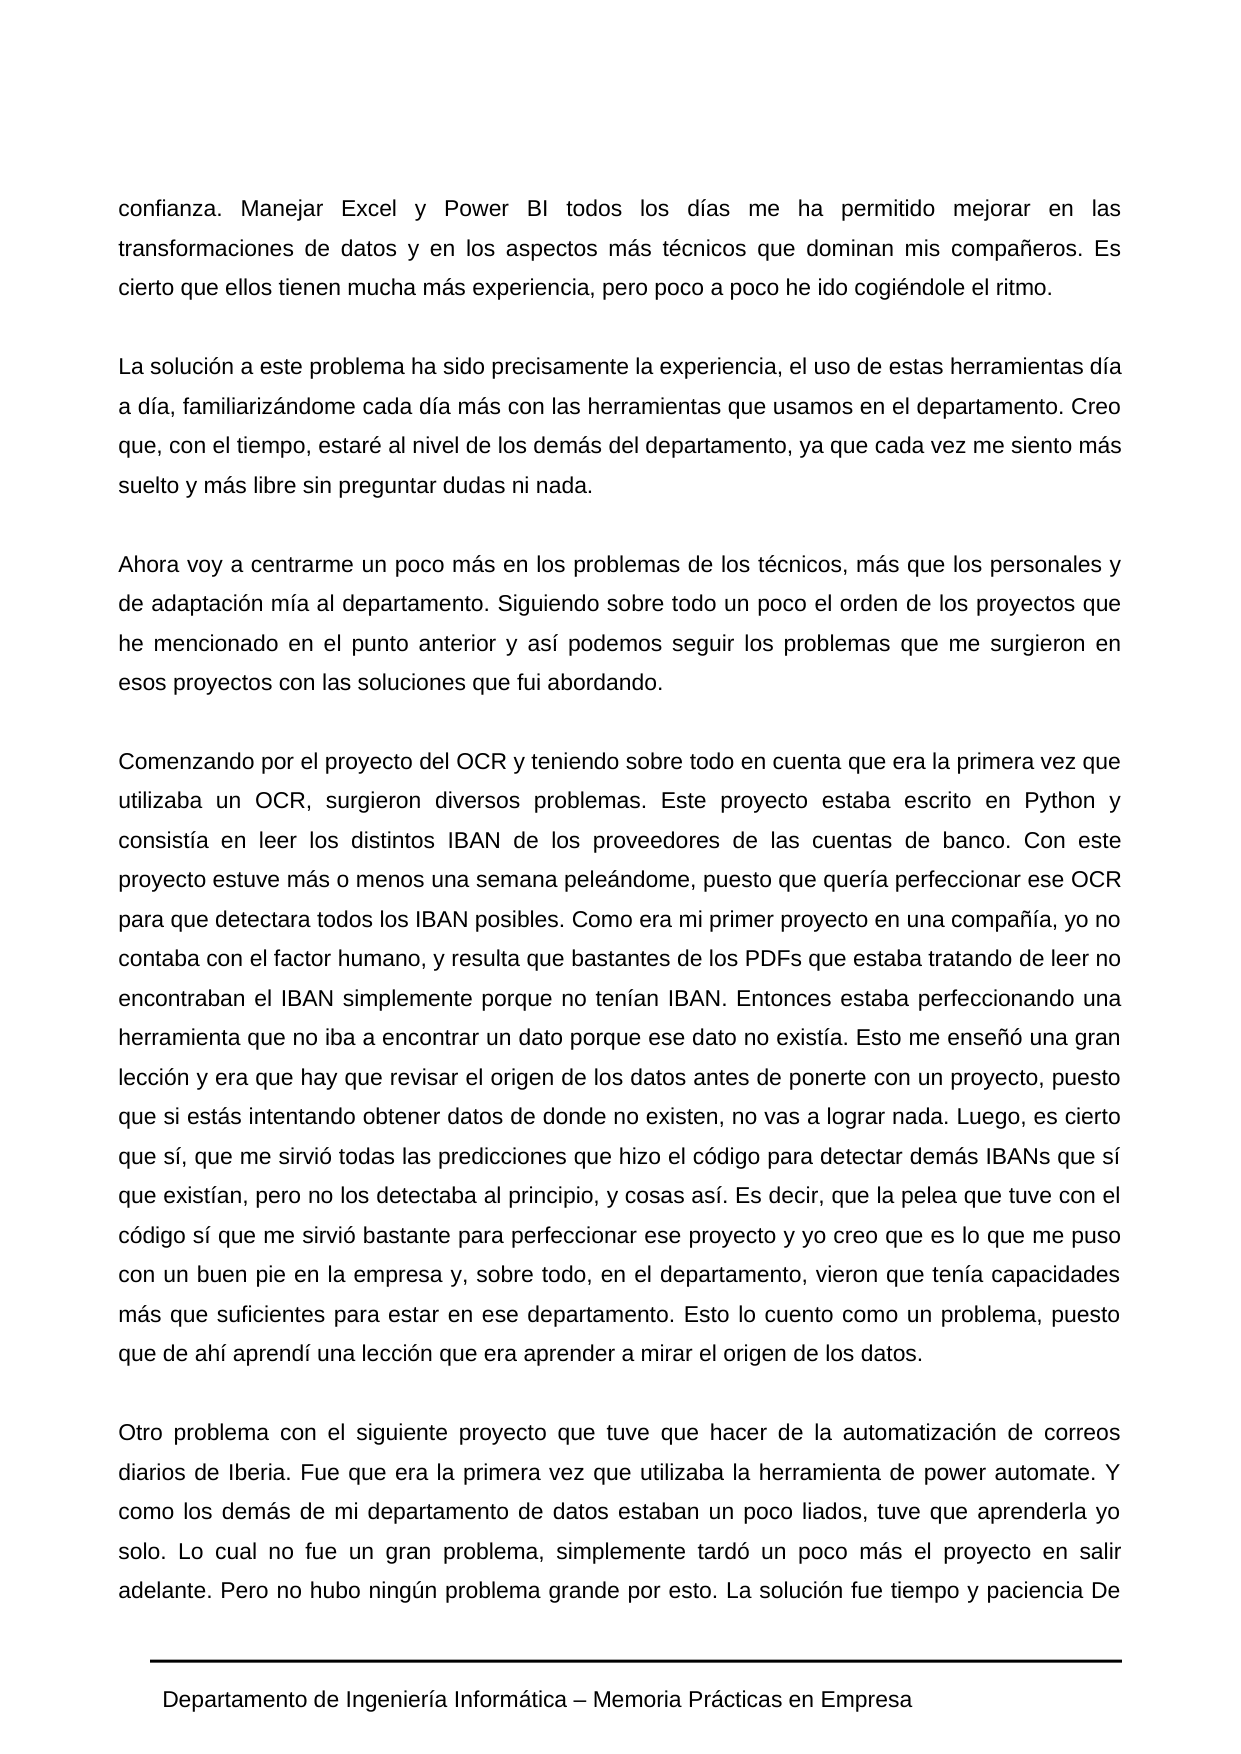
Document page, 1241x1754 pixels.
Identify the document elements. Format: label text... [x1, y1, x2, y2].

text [118, 195, 1122, 301]
text La solución a este problema ha sido precisamente la experiencia, el uso de estas herramientas día a día, familiarizándome cada día más con las herramientas que usamos en el departamento. Creo que, con el tiempo, estaré al nivel de los demás del departamento, ya que cada vez me siento más suelto y más libre sin preguntar dudas ni nada. [118, 353, 1122, 498]
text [118, 1419, 1122, 1603]
text Ahora voy a centrarme un poco más en los problemas de los técnicos, más que los personales y de adaptación mía al departamento. Siguiendo sobre todo un poco el orden de los proyectos que he mencionado en el punto anterior y así podemos seguir los problemas que me surgieron en esos proyectos con las soluciones que fui abordando. [118, 551, 1122, 695]
text Comenzando por el proyecto del OCR y teniendo sobre todo en cuenta que era la primera vez que utilizaba un OCR, surgieron diversos problemas. Este proyecto estaba escrito en Python y consistía en leer los distintos IBAN de los proveedores de las cuentas de banco. Con este proyecto estuve más o menos una semana peleándome, puesto que quería perfeccionar ese OCR para que detectara todos los IBAN posibles. Como era mi primer proyecto en una compañía, yo no contaba con el factor humano, y resulta que bastantes de los PDFs que estaba tratando de leer no encontraban el IBAN simplemente porque no tenían IBAN. Entonces estaba perfeccionando una herramienta que no iba a encontrar un dato porque ese dato no existía. Esto me enseñó una gran lección y era que hay que revisar el origen de los datos antes de ponerte con un proyecto, puesto que si estás intentando obtener datos de donde no existen, no vas a lograr nada. Luego, es cierto que sí, que me sirvió todas las predicciones que hizo el código para detectar demás IBANs que sí que existían, pero no los detectaba al principio, y cosas así. Es decir, que la pelea que tuve con el código sí que me sirvió bastante para perfeccionar ese proyecto y yo creo que es lo que me puso con un buen pie en la empresa y, sobre todo, en el departamento, vieron que tenía capacidades más que suficientes para estar en ese departamento. Esto lo cuento como un problema, puesto que de ahí aprendí una lección que era aprender a mirar el origen de los datos. [118, 748, 1122, 1367]
